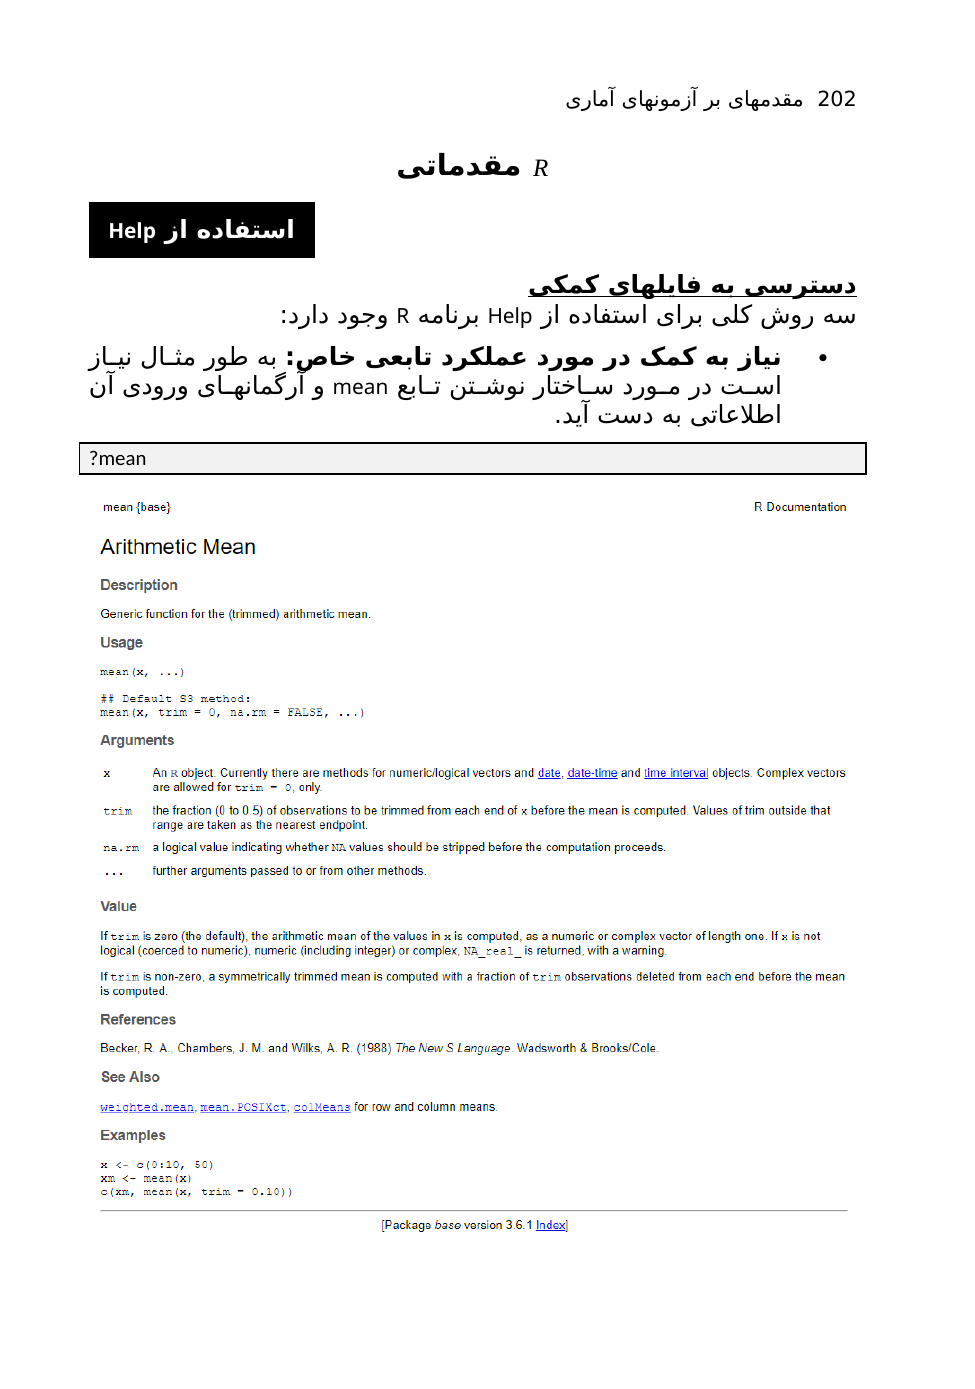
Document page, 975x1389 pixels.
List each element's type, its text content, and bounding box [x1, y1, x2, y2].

subtitle مقدماتی [89, 148, 857, 189]
list نیاز به کمک در مورد عملکرد تابعی خاص: به طور مثال نیاز است در مورد ساختار نوشتن تابع mean و آرگمان‏های ورودی آن اطلاعاتی به دست آید. [89, 342, 819, 429]
picture [97, 495, 848, 1237]
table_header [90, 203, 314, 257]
text سه روش کلی برای استفاده از Help برنامه R وجود دارد: [89, 300, 857, 329]
text ?mean [80, 444, 865, 473]
text دسترسی به فایل‏های کمکی [89, 271, 857, 300]
